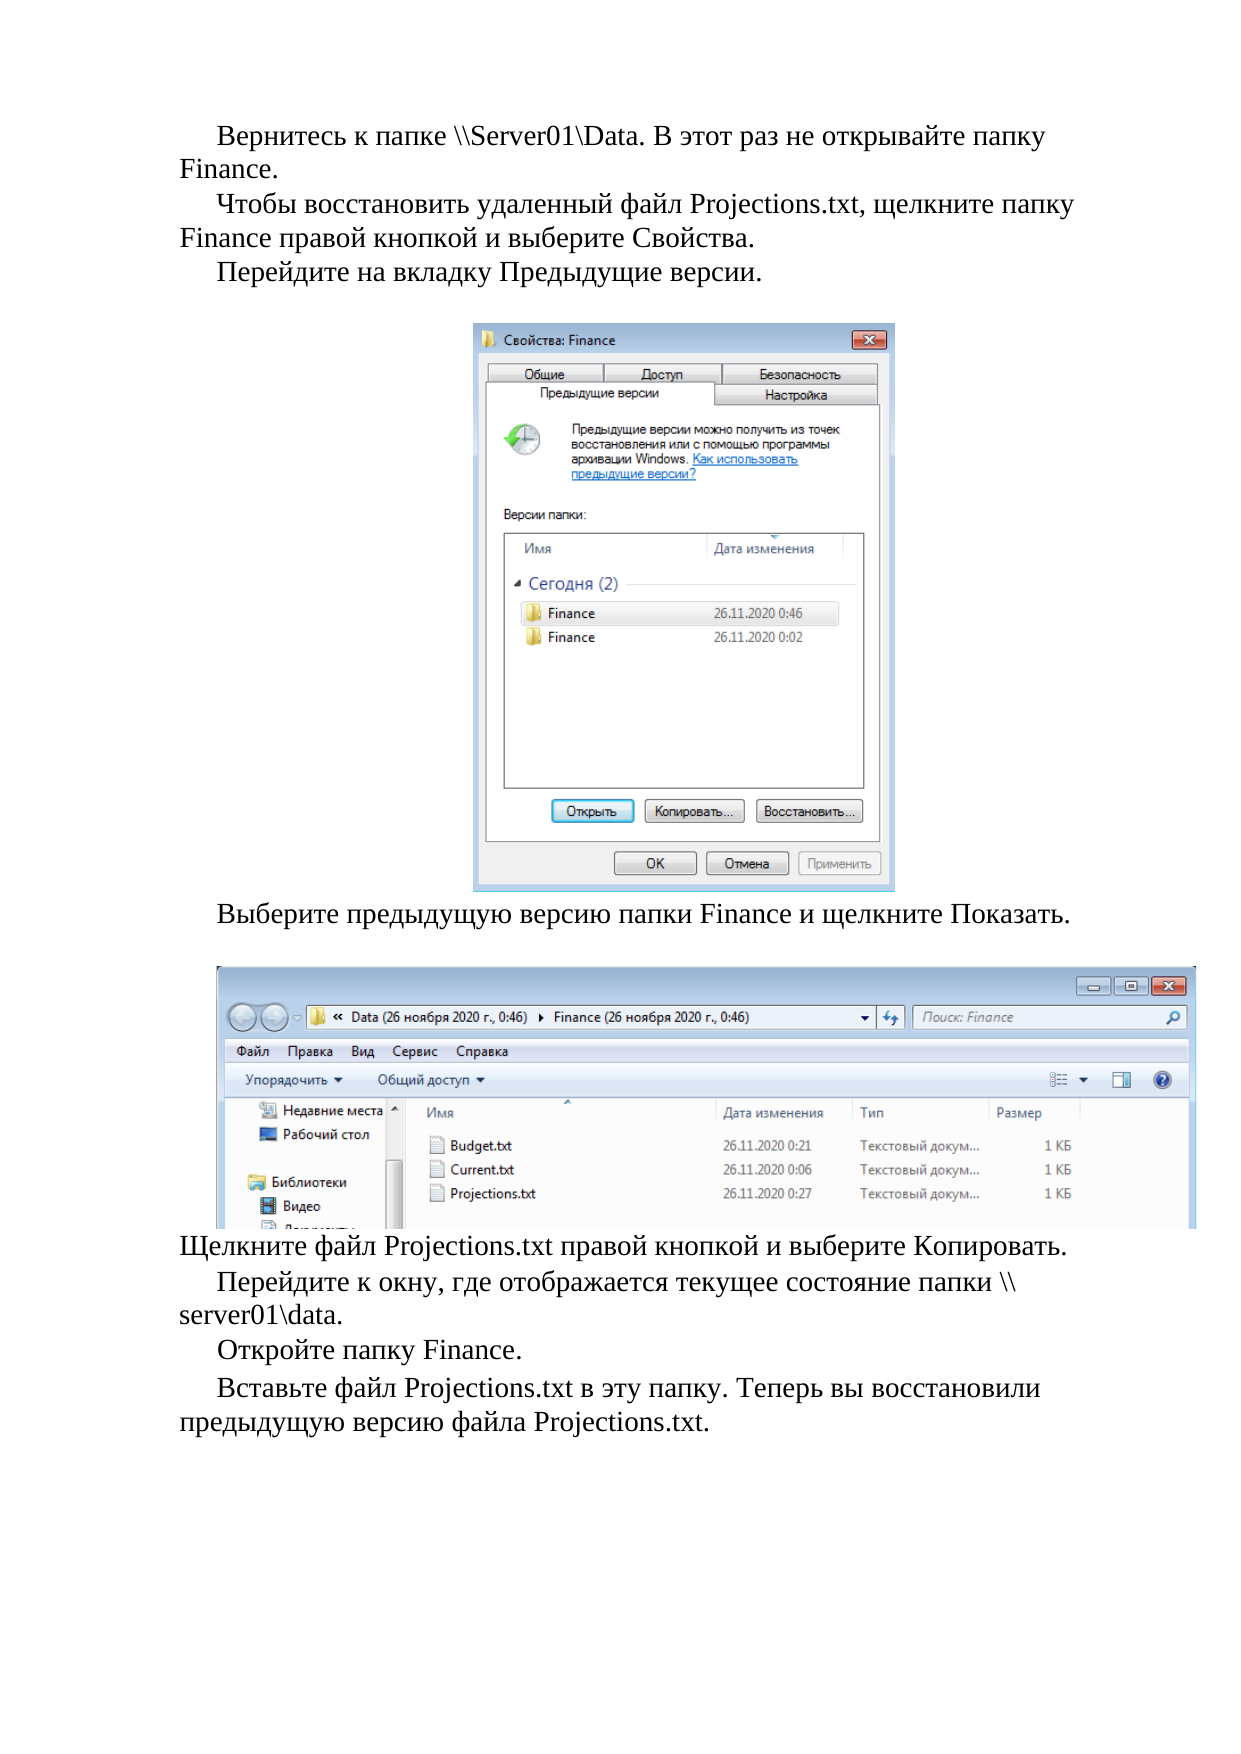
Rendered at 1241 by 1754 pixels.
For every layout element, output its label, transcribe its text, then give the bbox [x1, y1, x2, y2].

text Чтобы восстановить удаленный файл Projections.txt, щелкните папку Finance правой кнопкой и выберите Свойства. [179, 186, 1088, 253]
text Выберите предыдущую версию папки Finance и щелкните Показать. [179, 896, 1088, 929]
text Перейдите на вкладку Предыдущие версии. [216, 254, 1152, 288]
text Вставьте файл Projections.txt в эту папку. Теперь вы восстановили предыдущую версию файла Projections.txt. [179, 1370, 1088, 1437]
text Перейдите к окну, где отображается текущее состояние папки \\server01\data. [179, 1264, 1088, 1331]
picture [473, 323, 895, 892]
picture [216, 966, 1197, 1229]
text Откройте папку Finance. [217, 1332, 1152, 1366]
text Вернитесь к папке \\Server01\Data. В этот раз не открывайте папку Finance. [179, 118, 1088, 185]
